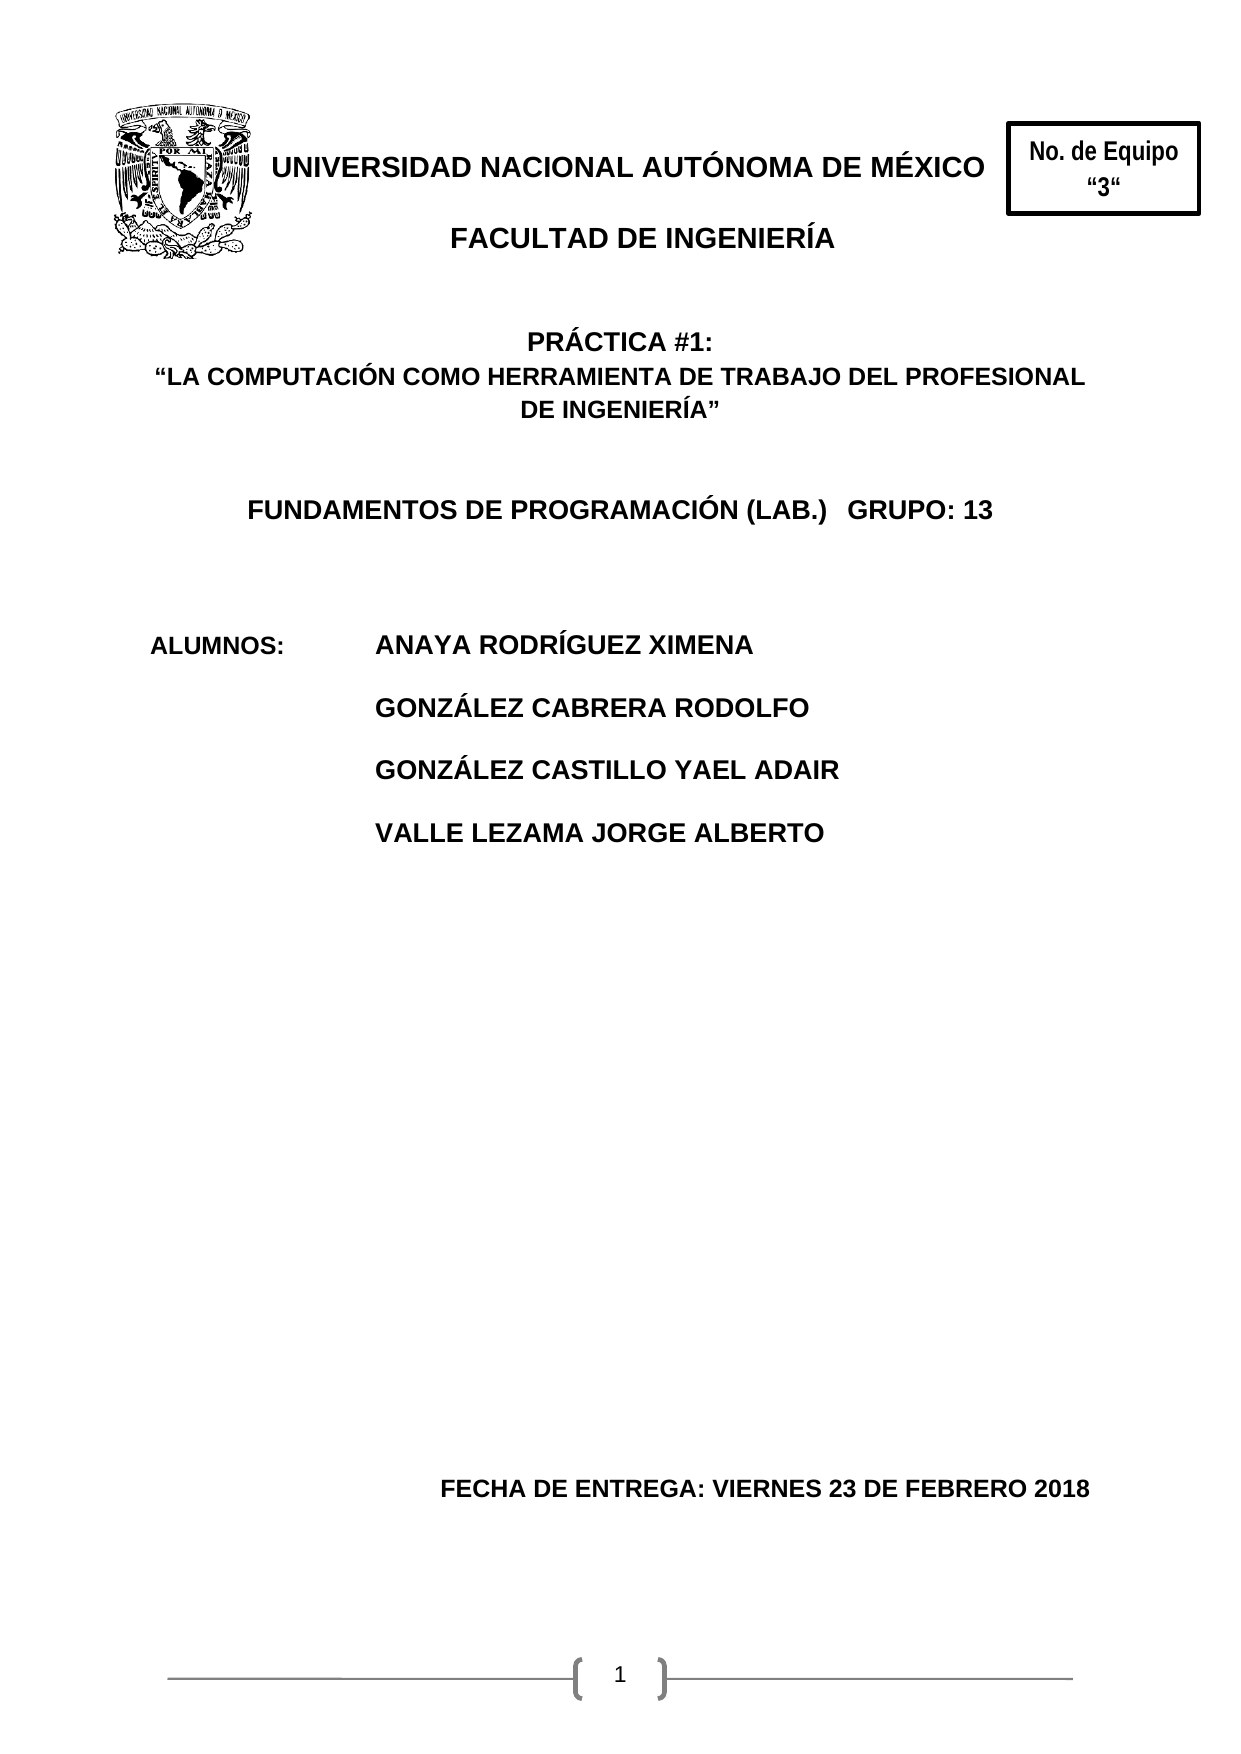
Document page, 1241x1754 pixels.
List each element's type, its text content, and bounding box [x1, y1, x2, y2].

text GONZÁLEZ CABRERA RODOLFO [300, 692, 1090, 723]
text FACULTAD DE INGENIERÍA [375, 222, 1090, 255]
text “LA COMPUTACIÓN COMO HERRAMIENTA DE TRABAJO DEL PROFESIONAL DE INGENIERÍA” [150, 362, 1090, 424]
text FECHA DE ENTREGA: VIERNES 23 DE FEBRERO 2018 [150, 1473, 1090, 1502]
picture [111, 100, 253, 259]
text VALLE LEZAMA JORGE ALBERTO [300, 817, 1090, 848]
text PRÁCTICA #1: [150, 326, 1090, 357]
text GONZÁLEZ CASTILLO YAEL ADAIR [300, 754, 1090, 785]
text UNIVERSIDAD NACIONAL AUTÓNOMA DE MÉXICO [253, 150, 1006, 183]
text ALUMNOS: ANAYA RODRÍGUEZ XIMENA [150, 629, 1090, 660]
text FUNDAMENTOS DE PROGRAMACIÓN (LAB.) GRUPO: 13 [150, 494, 1090, 525]
